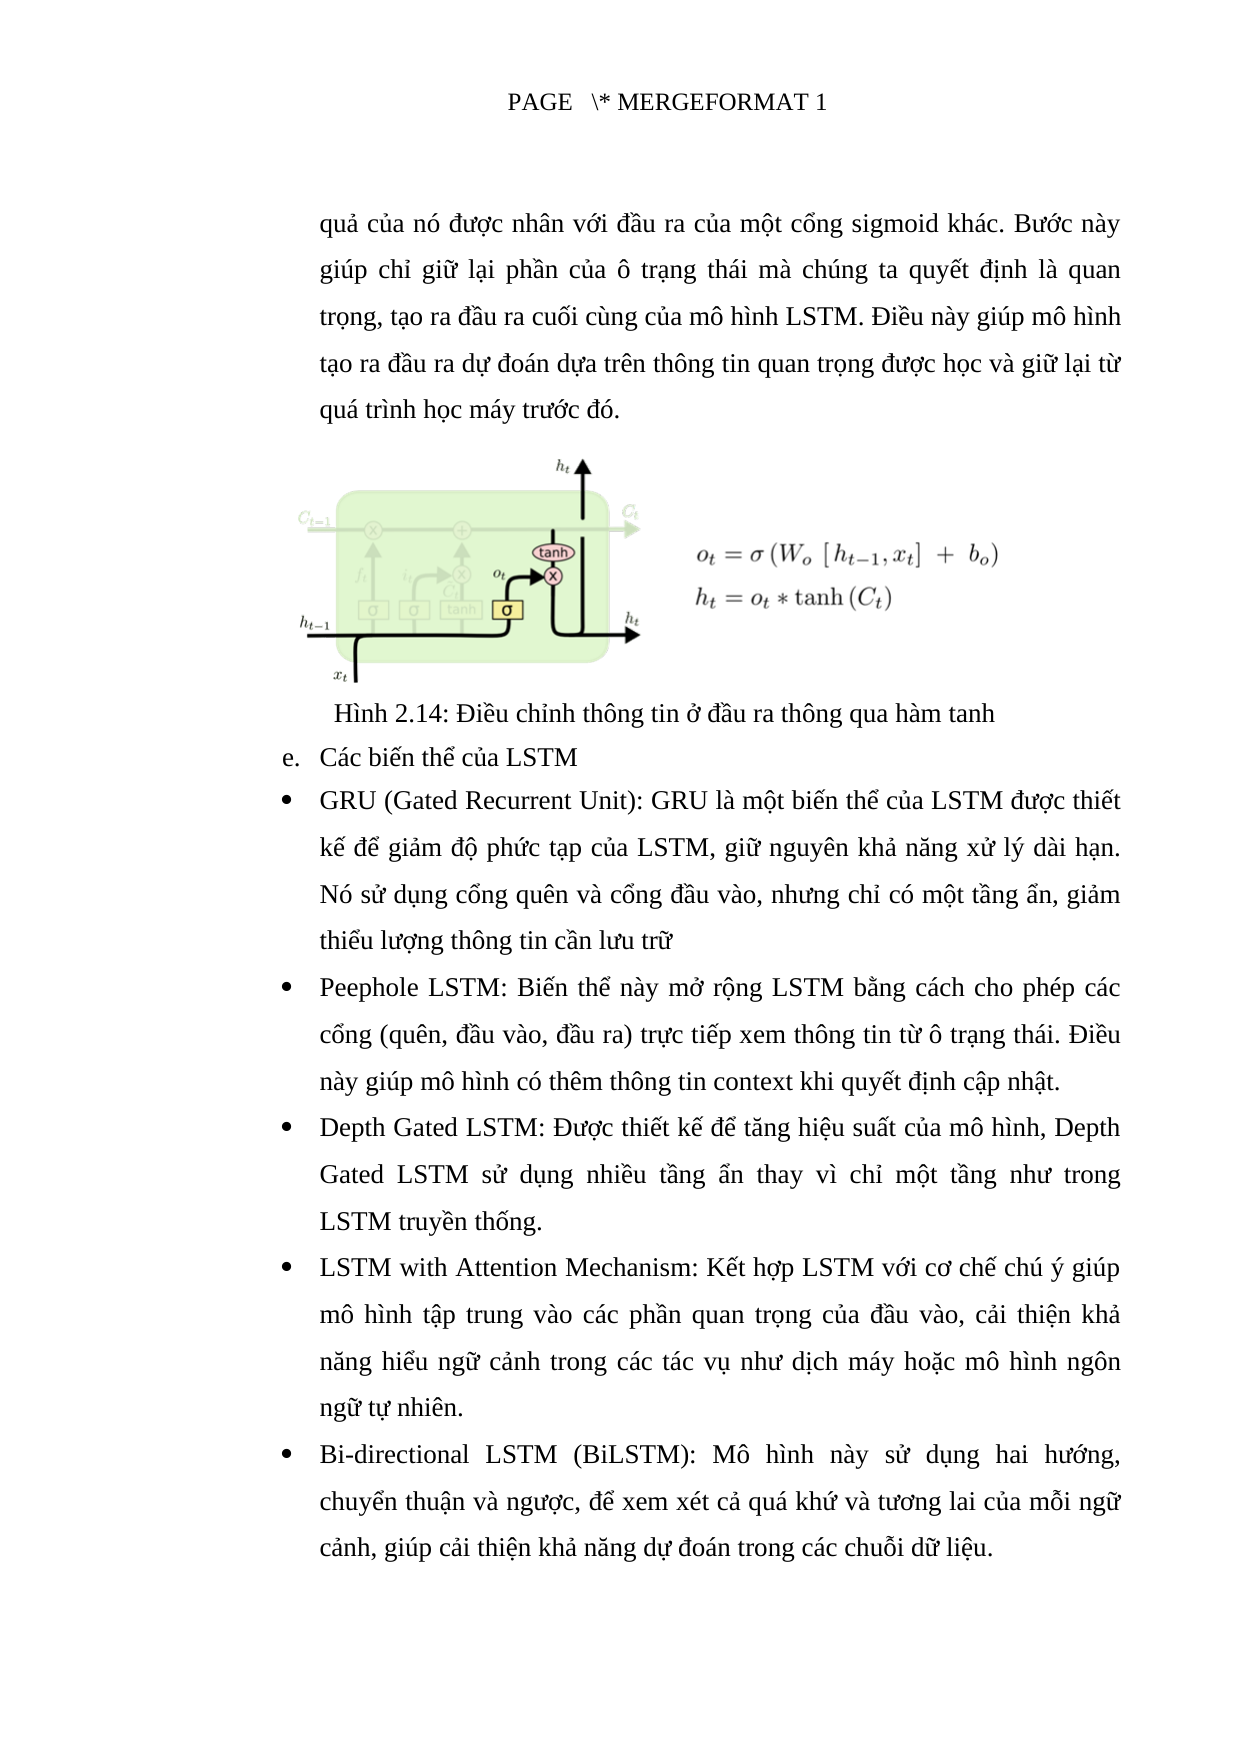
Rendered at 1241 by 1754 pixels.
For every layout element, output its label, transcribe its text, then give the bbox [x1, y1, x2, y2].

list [282, 207, 1122, 424]
list Các biến thể của LSTM [282, 741, 1122, 772]
list Depth Gated LSTM: Được thiết kế để tăng hiệu suất của mô hình, Depth Gated LSTM sử dụng nhiều tầng ẩn thay vì chỉ một tầng như trong LSTM truyền thống. [282, 1111, 1122, 1236]
picture [289, 452, 1040, 685]
list LSTM with Attention Mechanism: Kết hợp LSTM với cơ chế chú ý giúp mô hình tập trung vào các phần quan trọng của đầu vào, cải thiện khả năng hiểu ngữ cảnh trong các tác vụ như dịch máy hoặc mô hình ngôn ngữ tự nhiên. [282, 1251, 1122, 1423]
list Bi-directional LSTM (BiLSTM): Mô hình này sử dụng hai hướng, chuyển thuận và ngược, để xem xét cả quá khứ và tương lai của mỗi ngữ cảnh, giúp cải thiện khả năng dự đoán trong các chuỗi dữ liệu. [282, 1438, 1122, 1563]
list GRU (Gated Recurrent Unit): GRU là một biến thể của LSTM được thiết kế để giảm độ phức tạp của LSTM, giữ nguyên khả năng xử lý dài hạn. Nó sử dụng cổng quên và cổng đầu vào, nhưng chỉ có một tầng ẩn, giảm thiểu lượng thông tin cần lưu trữ [282, 784, 1122, 956]
text Hình 2.14: Điều chỉnh thông tin ở đầu ra thông qua hàm tanh [207, 697, 1122, 728]
list Peephole LSTM: Biến thể này mở rộng LSTM bằng cách cho phép các cổng (quên, đầu vào, đầu ra) trực tiếp xem thông tin từ ô trạng thái. Điều này giúp mô hình có thêm thông tin context khi quyết định cập nhật. [282, 971, 1122, 1096]
